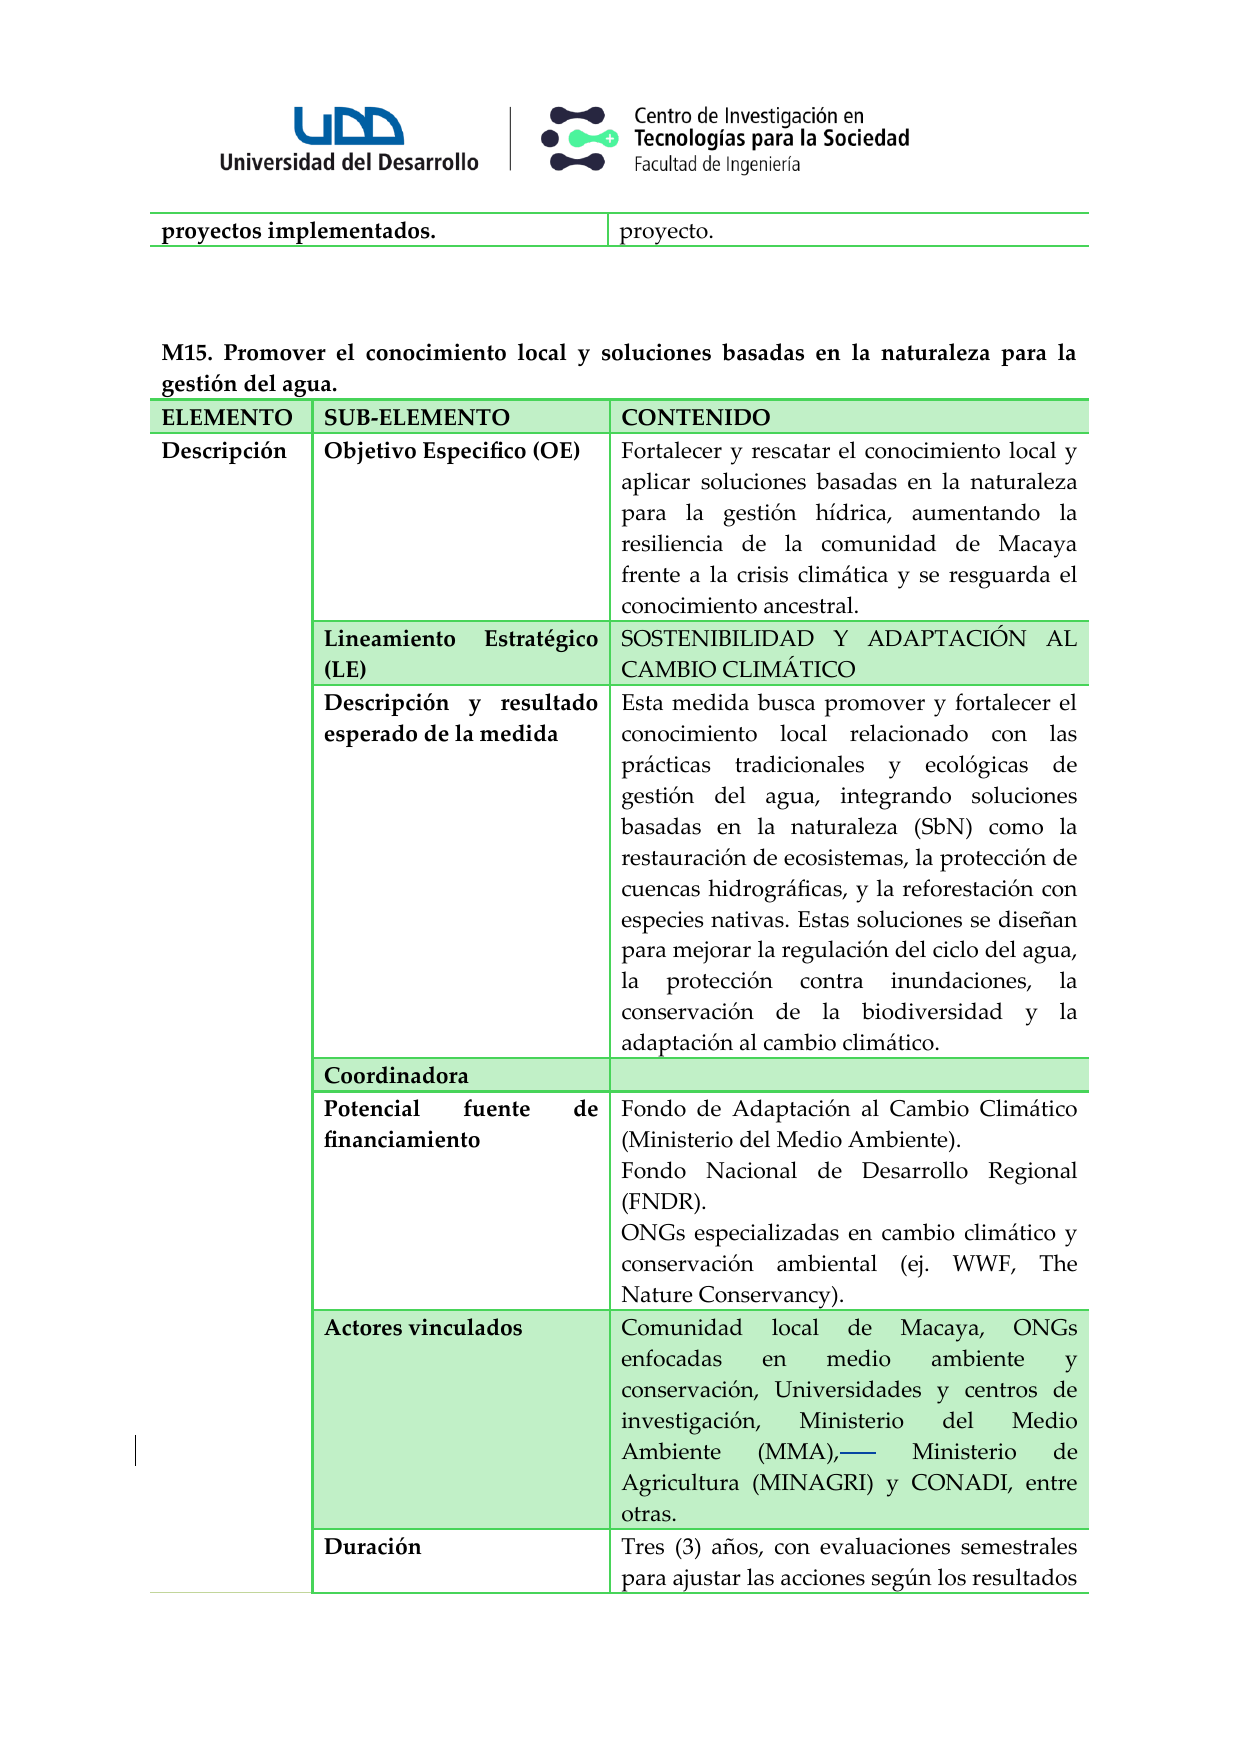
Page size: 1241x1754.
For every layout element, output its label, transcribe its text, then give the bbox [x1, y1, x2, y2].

table_cell Coordinadora [314, 1059, 609, 1090]
table_cell Convenios de colaboración, informes de proyecto. [609, 214, 1089, 245]
table_header M15. Promover el conocimiento local y soluciones basadas en la naturaleza para la gestión del agua. [150, 336, 1089, 398]
table_cell Fondo de Adaptación al Cambio Climático (Ministerio del Medio Ambiente). Fondo Nacional de Desarrollo Regional (FNDR). ONGs especializadas en cambio climático y conservación ambiental (ej. WWF, The Nature Conservancy). [611, 1093, 1089, 1309]
table_cell Número de colaboraciones establecidas y proyectos implementados. [150, 214, 607, 245]
table_cell Esta medida busca promover y fortalecer el conocimiento local relacionado con las prácticas tradicionales y ecológicas de gestión del agua, integrando soluciones basadas en la naturaleza (SbN) como la restauración de ecosistemas, la protección de cuencas hidrográficas, y la reforestación con especies nativas. Estas soluciones se diseñan para mejorar la regulación del ciclo del agua, la protección contra inundaciones, la conservación de la biodiversidad y la adaptación al cambio climático. [611, 686, 1089, 1057]
table_cell Tres (3) años, con evaluaciones semestrales para ajustar las acciones según los resultados obtenidos. [611, 1530, 1089, 1592]
table_cell Lineamiento Estratégico (LE) [314, 622, 609, 684]
table_cell Objetivo Especifico (OE) [314, 434, 609, 620]
picture [150, 75, 959, 212]
table_cell Fortalecer y rescatar el conocimiento local y aplicar soluciones basadas en la naturaleza para la gestión hídrica, aumentando la resiliencia de la comunidad de Macaya frente a la crisis climática y se resguarda el conocimiento ancestral. [611, 434, 1089, 620]
table_cell Comunidad local de Macaya, ONGs enfocadas en medio ambiente y conservación, Universidades y centros de investigación, Ministerio del Medio Ambiente (MMA), Ministerio de Agricultura (MINAGRI) y CONADI, entre otras. [611, 1311, 1089, 1528]
table_cell Potencial fuente de financiamiento [314, 1093, 609, 1309]
table_cell Actores vinculados [314, 1311, 609, 1528]
table_cell Descripción [150, 434, 311, 1592]
table_cell CONTENIDO [611, 401, 1089, 432]
table_cell SUB-ELEMENTO [314, 401, 609, 432]
table_cell SOSTENIBILIDAD Y ADAPTACIÓN AL CAMBIO CLIMÁTICO [611, 622, 1089, 684]
table_cell Duración [314, 1530, 609, 1592]
table_cell ELEMENTO [150, 401, 311, 432]
table_cell [611, 1059, 1089, 1090]
table_cell Descripción y resultado esperado de la medida [314, 686, 609, 1057]
